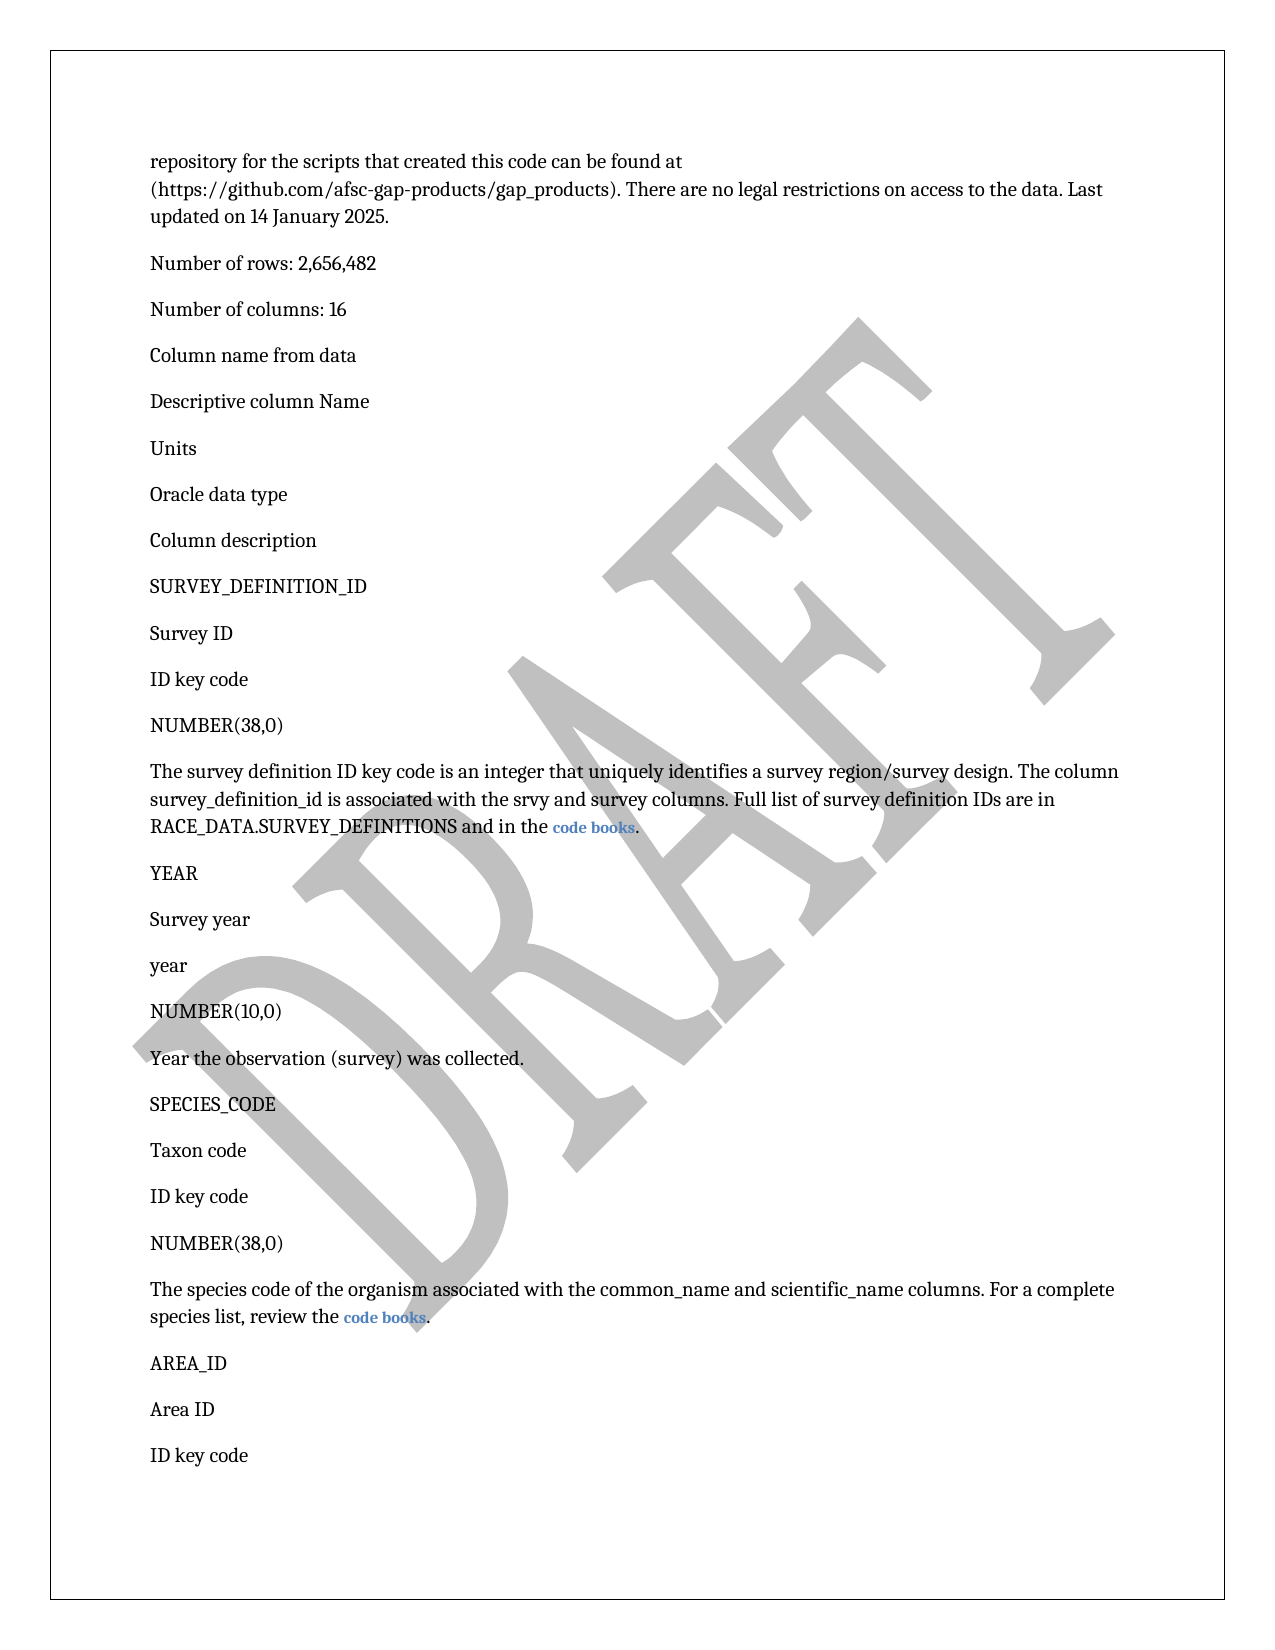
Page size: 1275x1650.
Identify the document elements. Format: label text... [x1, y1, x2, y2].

text AREA_ID [150, 1351, 1125, 1375]
text ID key code [150, 667, 1125, 691]
text NUMBER(10,0) [150, 1000, 1125, 1024]
text SPECIES_CODE [150, 1092, 1125, 1116]
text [150, 150, 1125, 229]
text Column description [150, 529, 1125, 553]
text Taxon code [150, 1139, 1125, 1163]
text ID key code [150, 1444, 1125, 1468]
text Oracle data type [150, 482, 1125, 506]
text The survey definition ID key code is an integer that uniquely identifies a survey region/survey design. The column survey_definition_id is associated with the srvy and survey columns. Full list of survey definition IDs are in RACE_DATA.SURVEY_DEFINITIONS and in the code books. [150, 760, 1125, 839]
text Number of rows: 2,656,482 [150, 251, 1125, 275]
text Year the observation (survey) was collected. [150, 1046, 1125, 1070]
text NUMBER(38,0) [150, 1231, 1125, 1255]
text Number of columns: 16 [150, 297, 1125, 321]
text Area ID [150, 1397, 1125, 1421]
text Descriptive column Name [150, 390, 1125, 414]
text Column name from data [150, 344, 1125, 368]
text Survey year [150, 907, 1125, 931]
text Units [150, 436, 1125, 460]
text year [150, 954, 1125, 978]
text ID key code [150, 1185, 1125, 1209]
text YEAR [150, 861, 1125, 885]
text SURVEY_DEFINITION_ID [150, 575, 1125, 599]
text Survey ID [150, 621, 1125, 645]
text The species code of the organism associated with the common_name and scientific_name columns. For a complete species list, review the code books. [150, 1277, 1125, 1329]
text NUMBER(38,0) [150, 714, 1125, 738]
